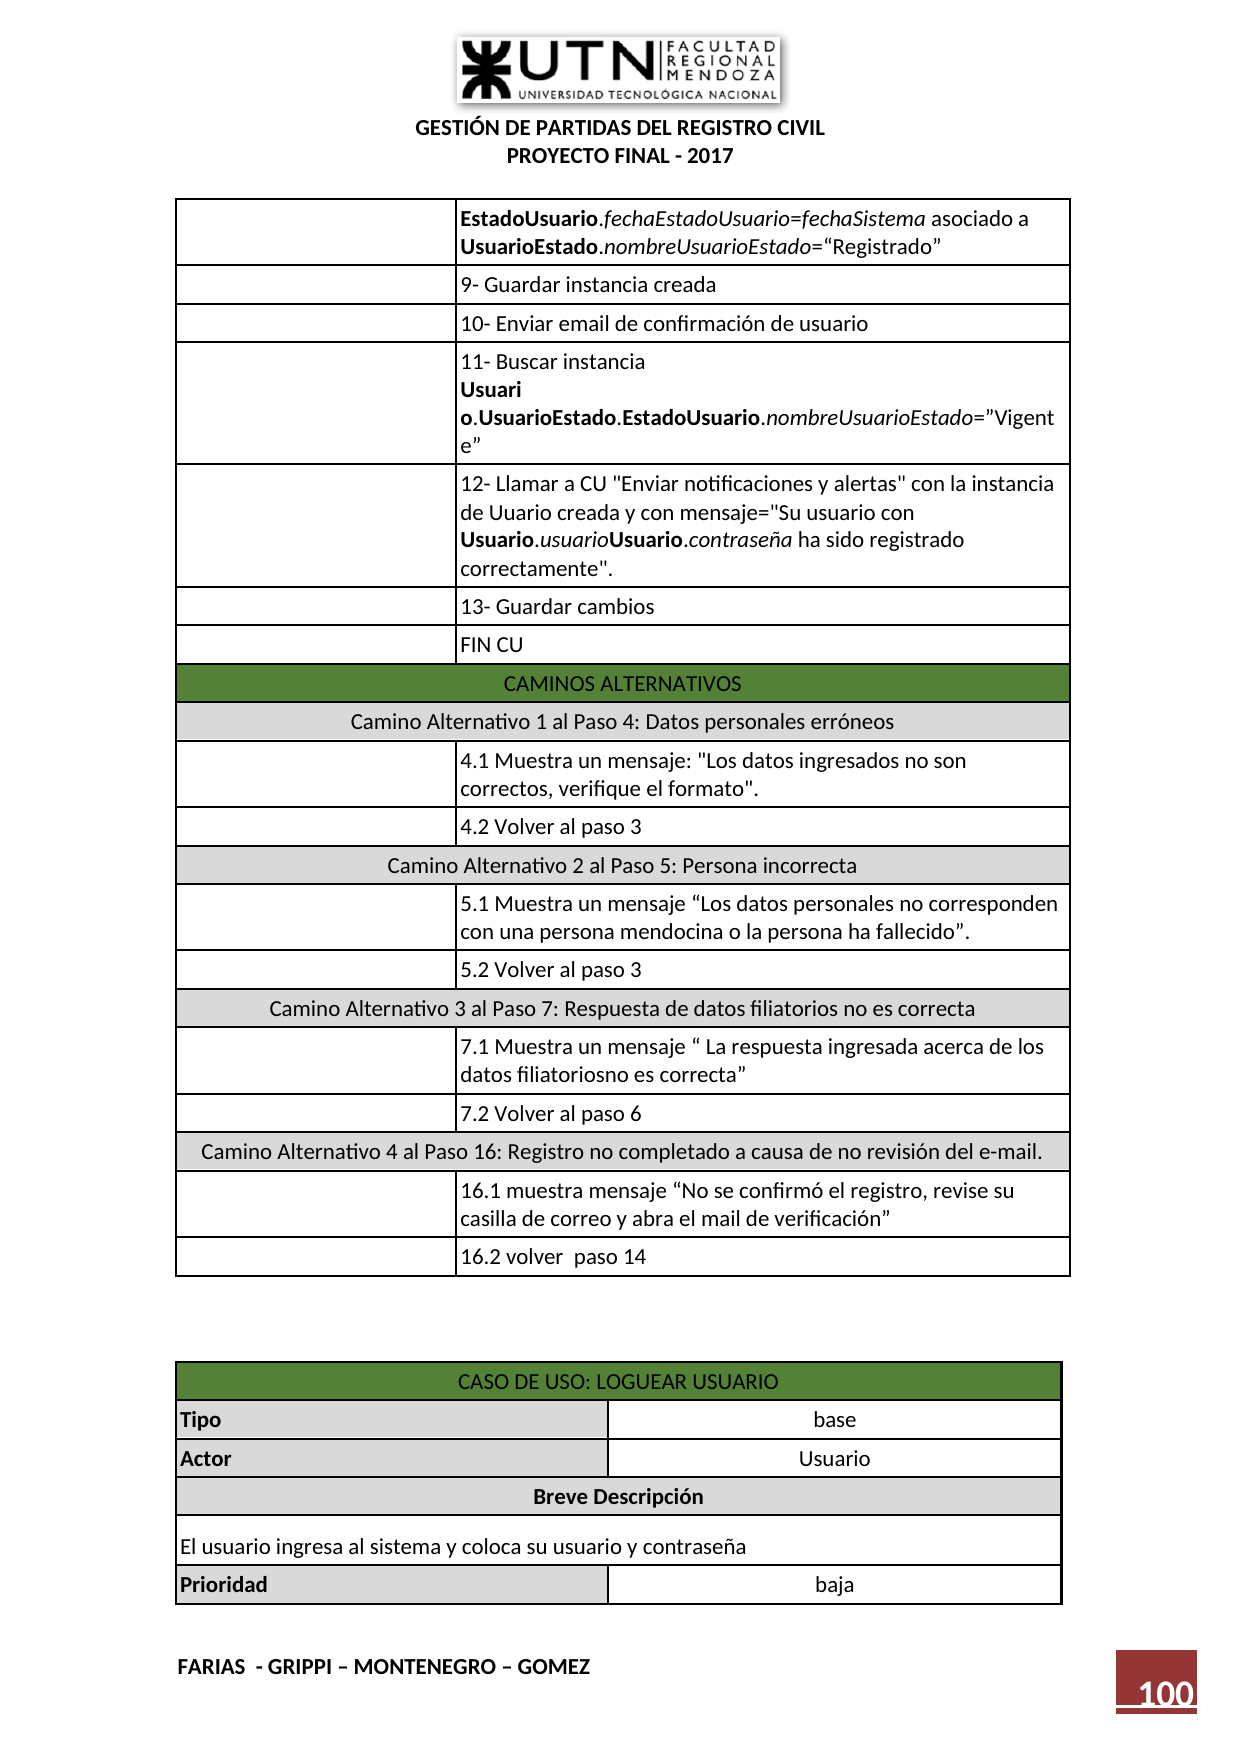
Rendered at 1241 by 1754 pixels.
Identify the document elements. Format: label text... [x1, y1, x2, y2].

table_cell 12- Llamar a CU "Enviar notificaciones y alertas" con la instancia de Uuario creada y con mensaje="Su usuario con Usuario.usuarioUsuario.contraseña ha sido registrado correctamente". [457, 465, 1069, 586]
table_cell 4.1 Muestra un mensaje: "Los datos ingresados no son correctos, verifique el formato". [457, 742, 1069, 806]
table_cell 5.2 Volver al paso 3 [457, 951, 1069, 988]
table_cell Actor [177, 1440, 607, 1476]
table_cell 13- Guardar cambios [457, 588, 1069, 624]
table_header CASO DE USO: LOGUEAR USUARIO [177, 1363, 1060, 1399]
table_cell [177, 1172, 455, 1236]
table_cell CAMINOS ALTERNATIVOS [177, 665, 1069, 701]
table_cell [177, 626, 455, 663]
picture [449, 29, 791, 114]
table_cell [177, 885, 455, 949]
table_cell 11- Buscar instancia Usuario.UsuarioEstado.EstadoUsuario.nombreUsuarioEstado=”Vigente” [457, 343, 1069, 463]
table_cell [177, 742, 455, 806]
table_cell base [609, 1401, 1060, 1437]
table_cell 10- Enviar email de confirmación de usuario [457, 305, 1069, 341]
table_cell [177, 1028, 455, 1093]
table_cell Camino Alternativo 3 al Paso 7: Respuesta de datos filiatorios no es correcta [177, 990, 1069, 1026]
table_cell [177, 588, 455, 624]
table_cell baja [609, 1566, 1060, 1603]
table_cell [177, 266, 455, 302]
table_cell El usuario ingresa al sistema y coloca su usuario y contraseña [177, 1516, 1060, 1564]
table_cell [177, 1238, 455, 1274]
table_cell 7.2 Volver al paso 6 [457, 1095, 1069, 1131]
table_cell [177, 808, 455, 844]
table_cell [177, 1095, 455, 1131]
table_cell Tipo [177, 1401, 607, 1437]
table_cell FIN CU [457, 626, 1069, 663]
table_cell [177, 951, 455, 988]
table_cell 9- Guardar instancia creada [457, 266, 1069, 302]
table_cell Prioridad [177, 1566, 607, 1603]
table_cell 16.2 volver paso 14 [457, 1238, 1069, 1274]
table_cell 5.1 Muestra un mensaje “Los datos personales no corresponden con una persona mendocina o la persona ha fallecido”. [457, 885, 1069, 949]
table_cell [177, 305, 455, 341]
table_cell 7.1 Muestra un mensaje “ La respuesta ingresada acerca de los datos filiatoriosno es correcta” [457, 1028, 1069, 1093]
table_cell Breve Descripción [177, 1478, 1060, 1514]
table_cell 4.2 Volver al paso 3 [457, 808, 1069, 844]
table_cell [177, 465, 455, 586]
table_cell [177, 343, 455, 463]
table_cell Camino Alternativo 4 al Paso 16: Registro no completado a causa de no revisión del e-mail. [177, 1133, 1069, 1169]
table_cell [457, 200, 1069, 264]
table_cell 16.1 muestra mensaje “No se confirmó el registro, revise su casilla de correo y abra el mail de verificación” [457, 1172, 1069, 1236]
table_cell Camino Alternativo 2 al Paso 5: Persona incorrecta [177, 847, 1069, 883]
table_cell [177, 200, 455, 264]
table_cell Camino Alternativo 1 al Paso 4: Datos personales erróneos [177, 703, 1069, 739]
table_cell Usuario [609, 1440, 1060, 1476]
